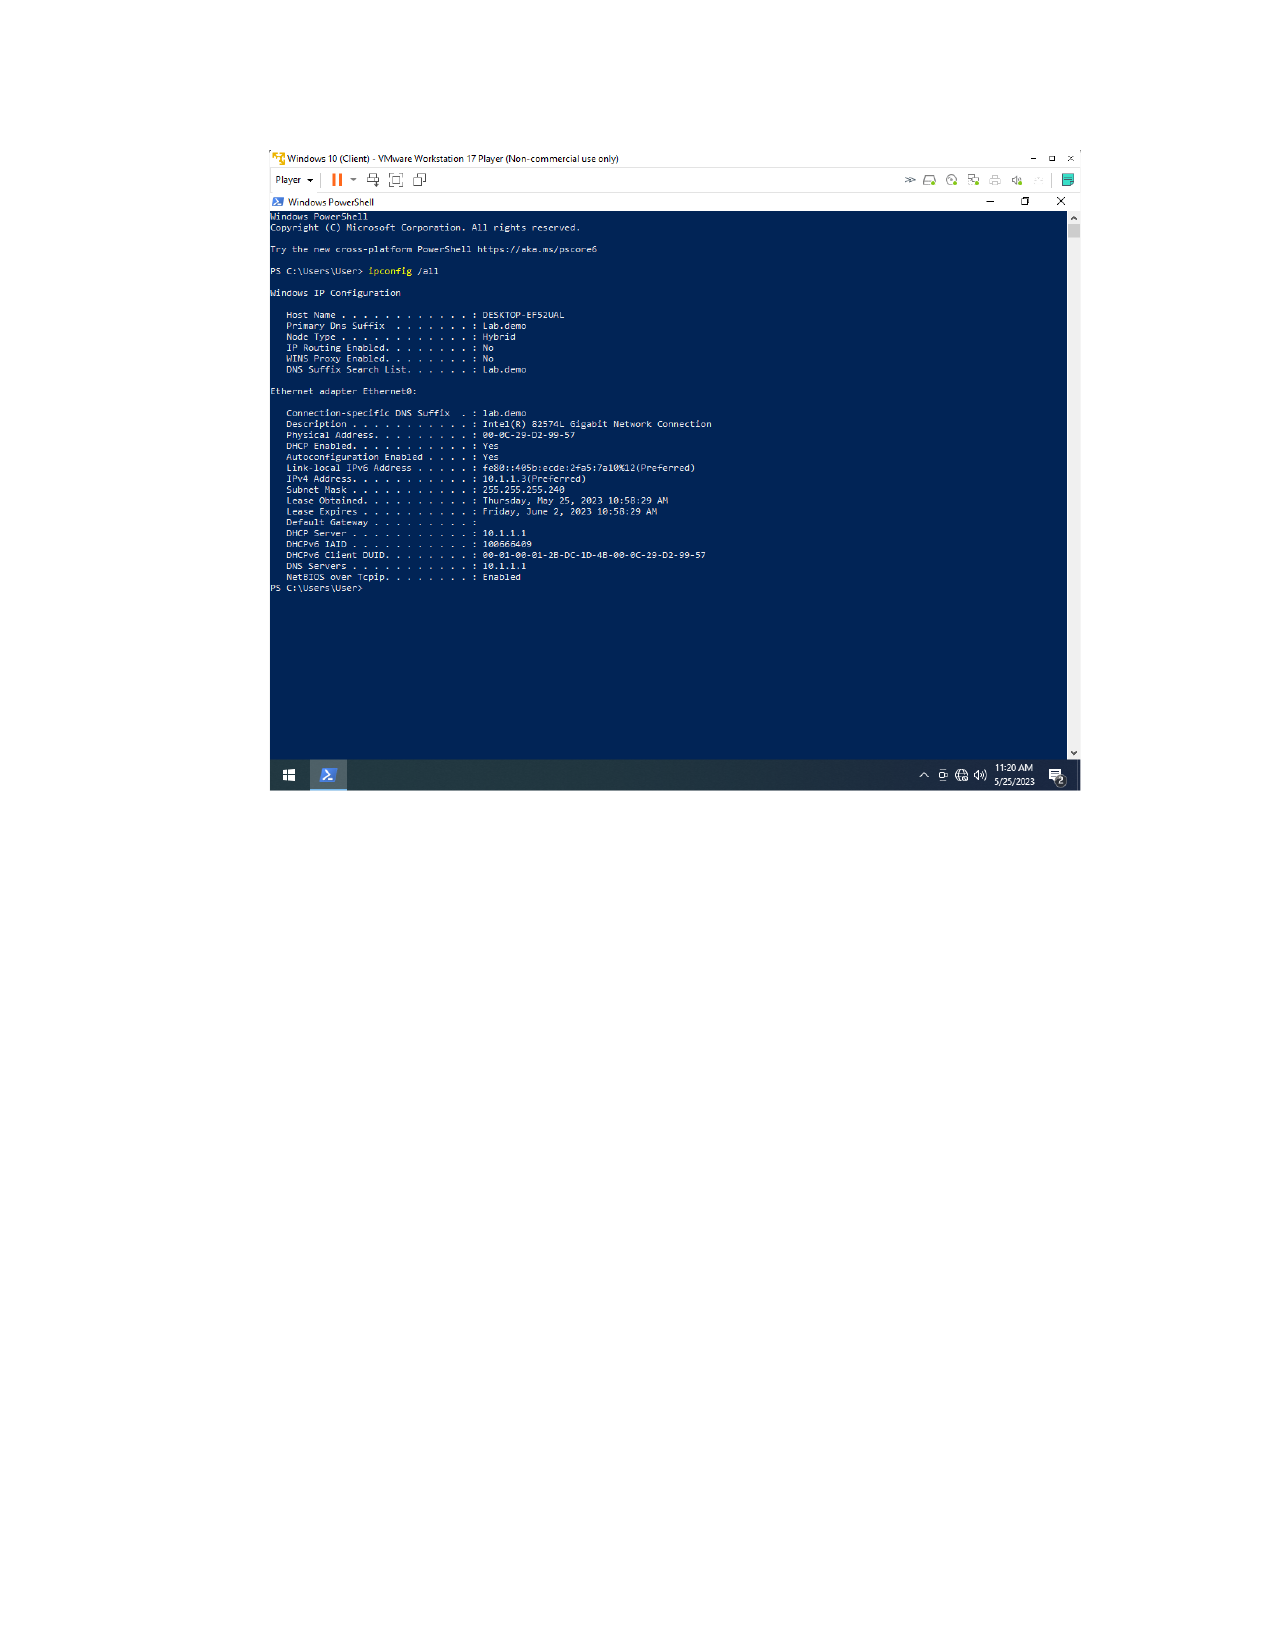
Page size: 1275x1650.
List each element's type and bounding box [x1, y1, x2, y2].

picture [269, 150, 1081, 791]
